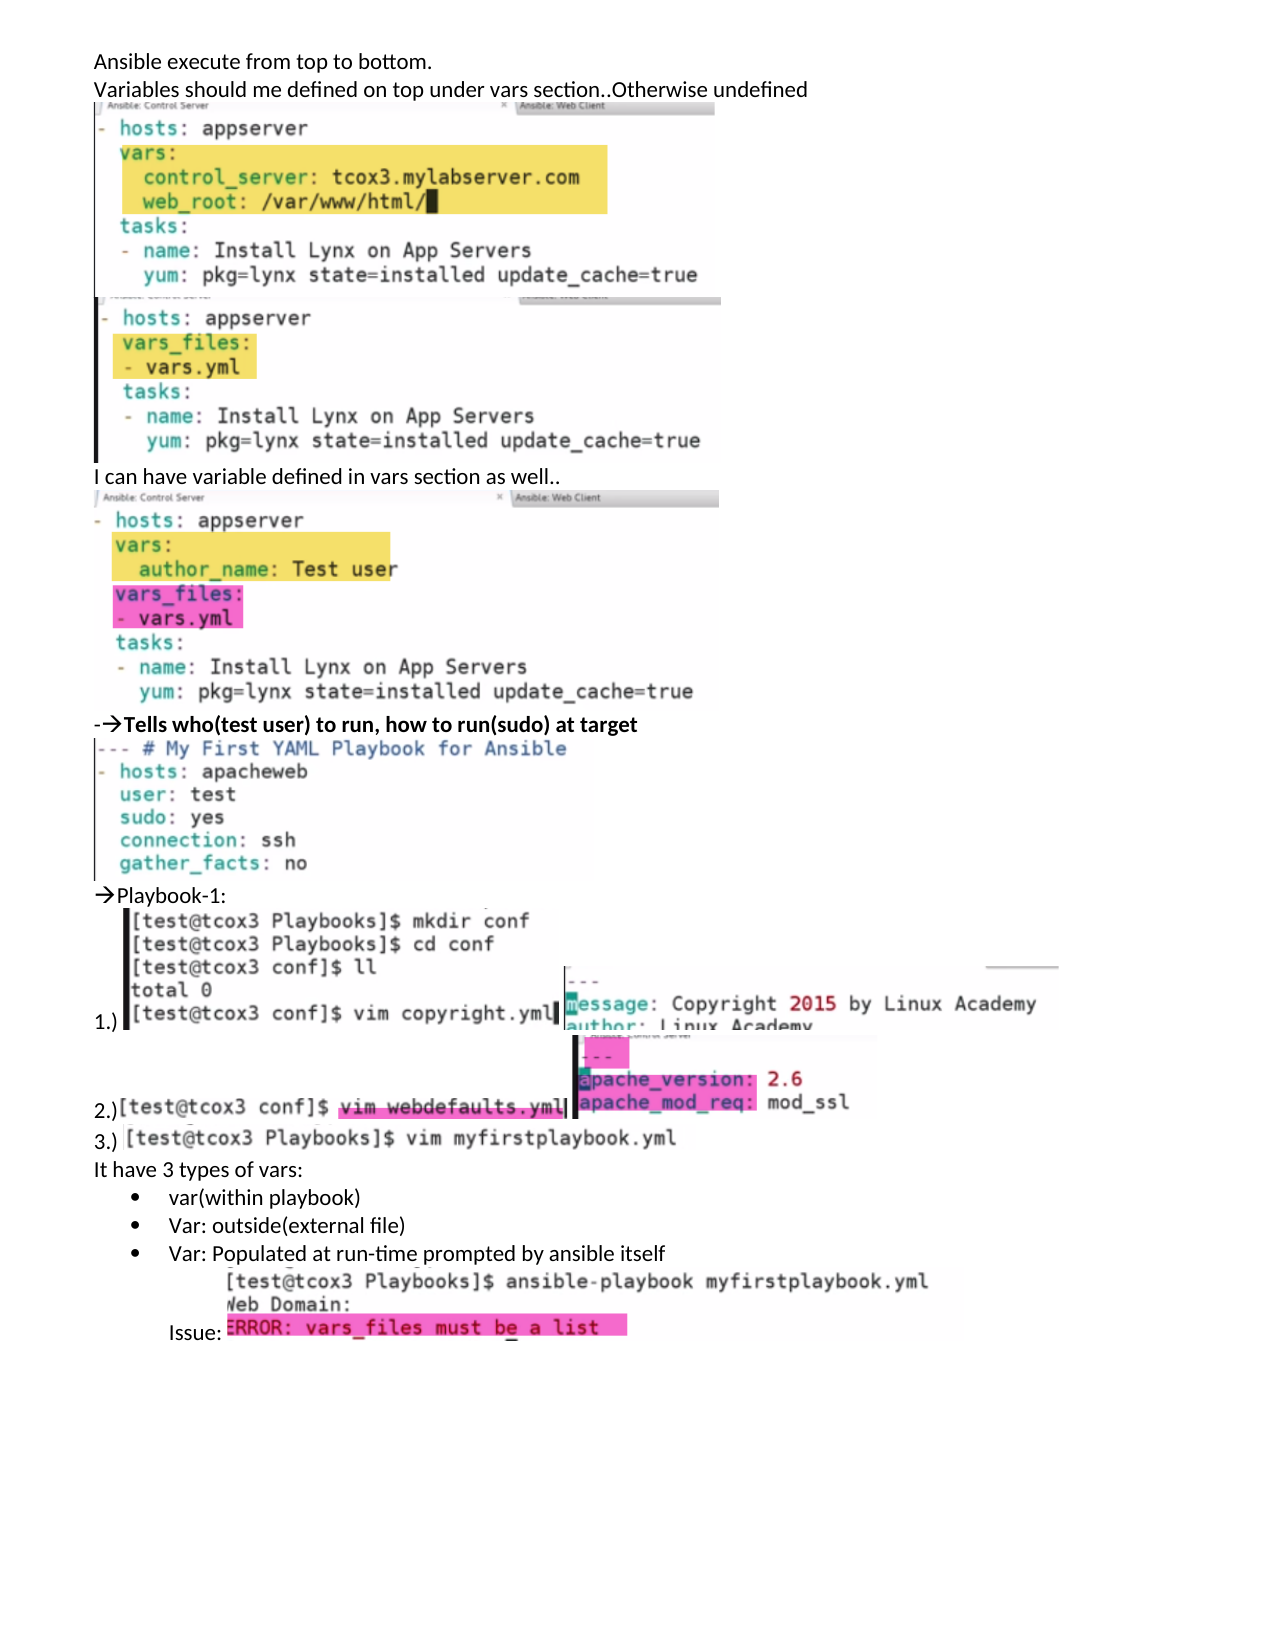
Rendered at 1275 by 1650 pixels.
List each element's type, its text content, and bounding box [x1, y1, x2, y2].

picture [118, 1098, 568, 1119]
picture [123, 1124, 697, 1150]
picture [118, 908, 559, 1030]
picture [572, 1035, 878, 1119]
text Variables should me defined on top under vars section..Otherwise undefined [94, 75, 1209, 103]
text It have 3 types of vars: [94, 1155, 1209, 1183]
text I can have variable defined in vars section as well.. [94, 462, 1209, 490]
picture [227, 1267, 964, 1341]
picture [93, 102, 721, 463]
list Var: Populated at run-time prompted by ansible itself [131, 1239, 1209, 1267]
picture [93, 490, 719, 711]
text Playbook-1: [94, 881, 1209, 909]
text Ansible execute from top to bottom. [94, 47, 1209, 75]
text -Tells who(test user) to run, how to run(sudo) at target [94, 710, 1209, 738]
list var(within playbook) [131, 1183, 1209, 1211]
picture [93, 738, 594, 881]
picture [563, 966, 1059, 1030]
list Var: outside(external file) [131, 1211, 1209, 1239]
